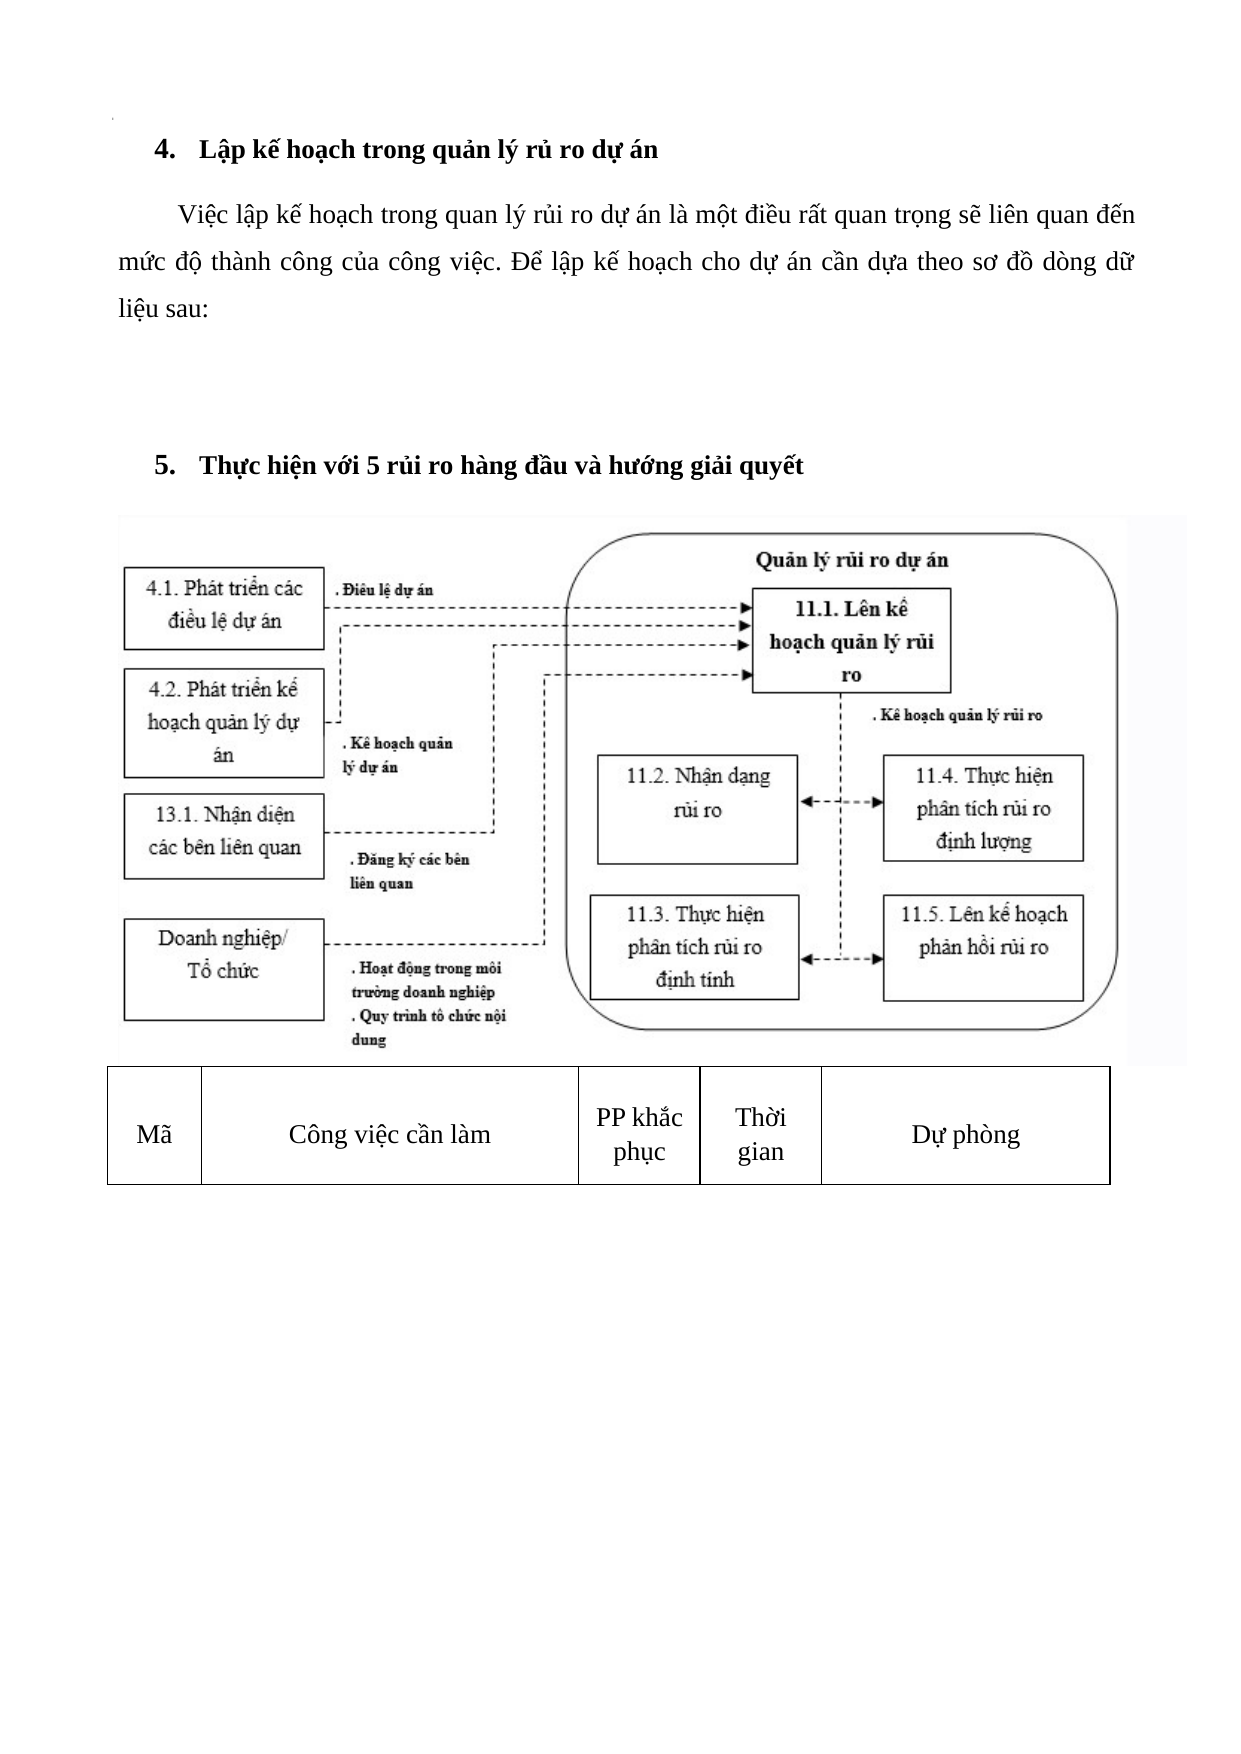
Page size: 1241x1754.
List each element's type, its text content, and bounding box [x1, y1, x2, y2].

table_header Mã [108, 1067, 201, 1184]
table_header PP khắc phục [579, 1067, 699, 1184]
table_header Công việc cần làm [202, 1067, 578, 1184]
list Thực hiện với 5 rủi ro hàng đầu và hướng giải quyết [154, 447, 987, 481]
table_header Dự phòng [822, 1067, 1109, 1184]
list Lập kế hoạch trong quản lý rủ ro dự án [154, 131, 987, 164]
text Việc lập kế hoạch trong quan lý rủi ro dự án là một điều rất quan trọng sẽ liên quan đến mức độ thành công của công việc. Để lập kế hoạch cho dự án cần dựa theo sơ đồ dòng dữ liệu sau: [118, 198, 1137, 323]
table_header Thời gian [701, 1067, 821, 1184]
picture [118, 515, 1187, 1066]
